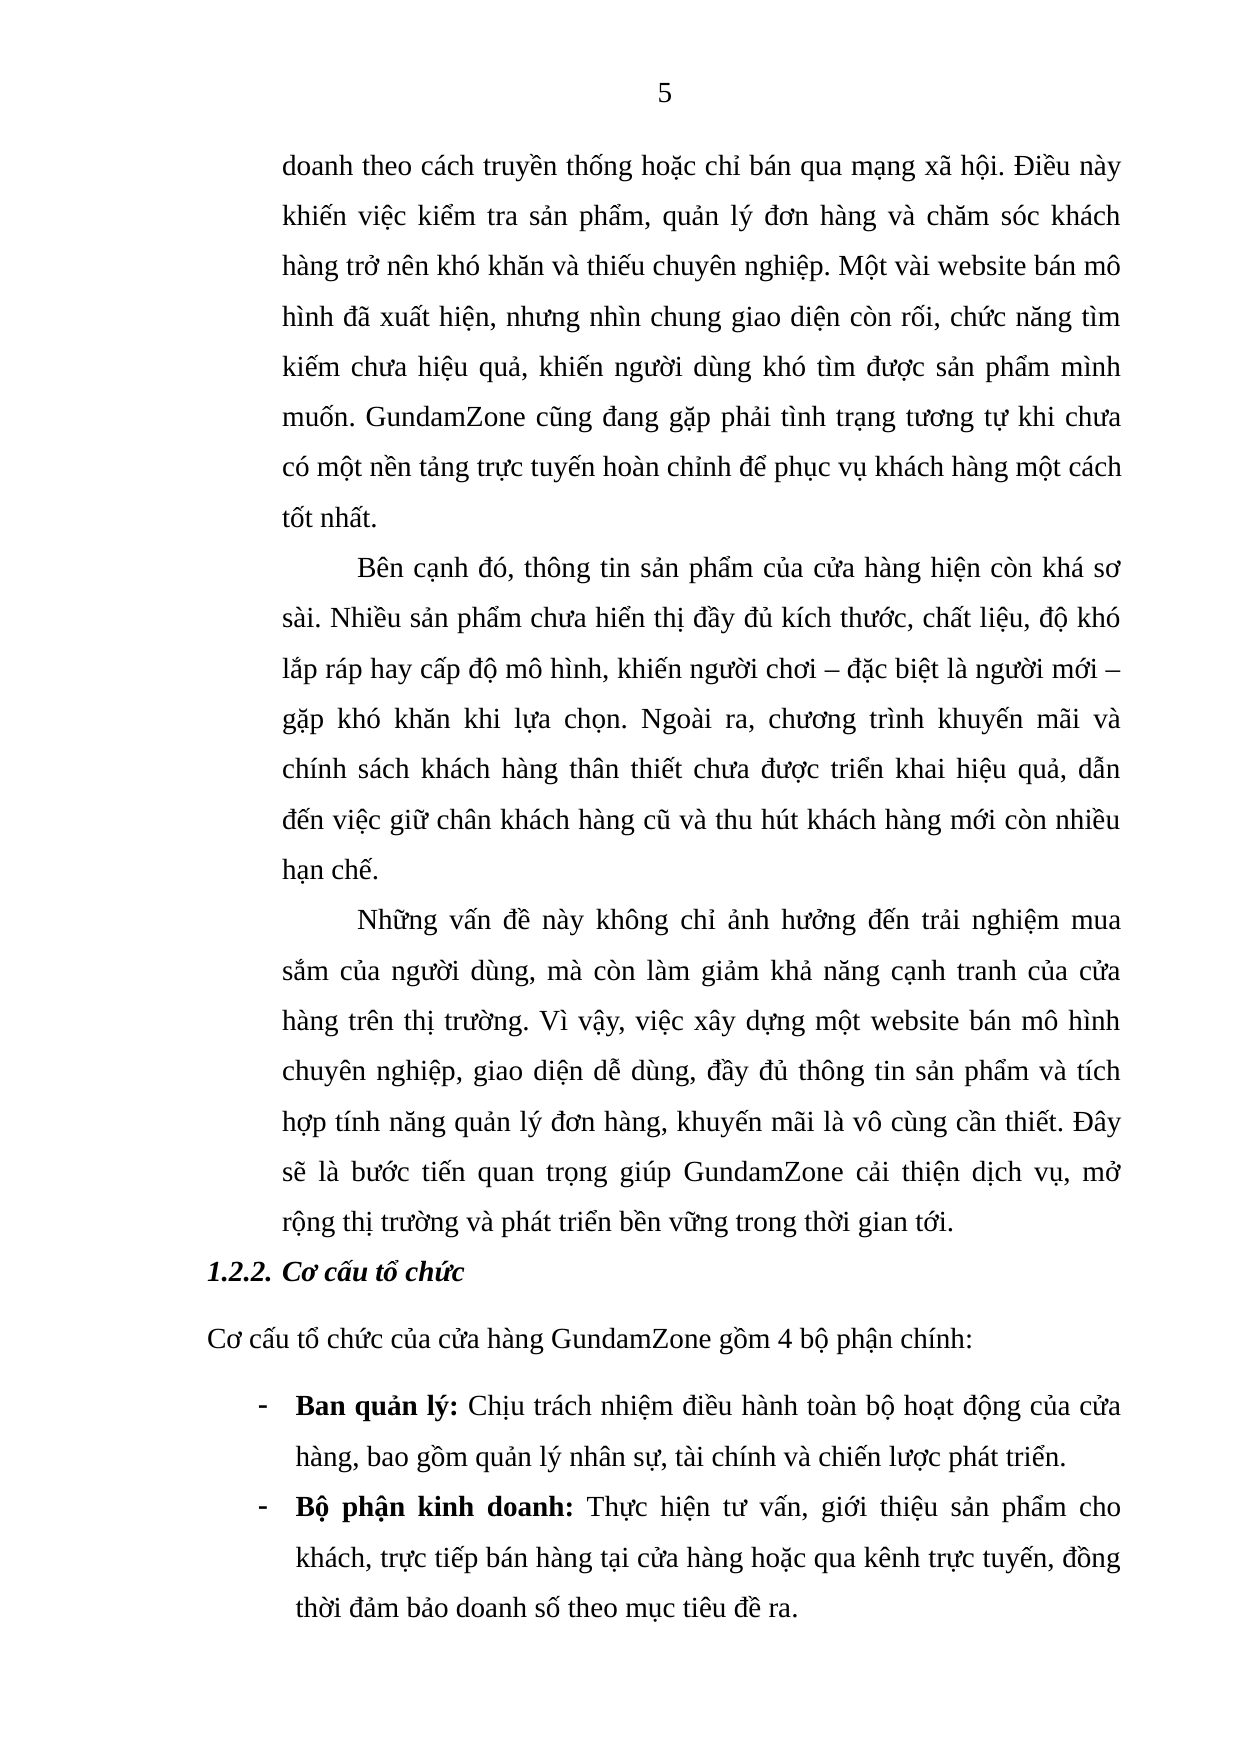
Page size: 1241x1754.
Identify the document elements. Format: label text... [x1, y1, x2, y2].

list Những vấn đề này không chỉ ảnh hưởng đến trải nghiệm mua sắm của người dùng, mà còn làm giảm khả năng cạnh tranh của cửa hàng trên thị trường. Vì vậy, việc xây dựng một website bán mô hình chuyên nghiệp, giao diện dễ dùng, đầy đủ thông tin sản phẩm và tích hợp tính năng quản lý đơn hàng, khuyến mãi là vô cùng cần thiết. Đây sẽ là bước tiến quan trọng giúp GundamZone cải thiện dịch vụ, mở rộng thị trường và phát triển bền vững trong thời gian tới. [282, 902, 1122, 1238]
list Bộ phận kinh doanh: Thực hiện tư vấn, giới thiệu sản phẩm cho khách, trực tiếp bán hàng tại cửa hàng hoặc qua kênh trực tuyến, đồng thời đảm bảo doanh số theo mục tiêu đề ra. [258, 1489, 1122, 1623]
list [282, 148, 1122, 533]
list Ban quản lý: Chịu trách nhiệm điều hành toàn bộ hoạt động của cửa hàng, bao gồm quản lý nhân sự, tài chính và chiến lược phát triển. [258, 1388, 1122, 1472]
text Cơ cấu tổ chức của cửa hàng GundamZone gồm 4 bộ phận chính: [207, 1322, 1122, 1355]
list Bên cạnh đó, thông tin sản phẩm của cửa hàng hiện còn khá sơ sài. Nhiều sản phẩm chưa hiển thị đầy đủ kích thước, chất liệu, độ khó lắp ráp hay cấp độ mô hình, khiến người chơi – đặc biệt là người mới – gặp khó khăn khi lựa chọn. Ngoài ra, chương trình khuyến mãi và chính sách khách hàng thân thiết chưa được triển khai hiệu quả, dẫn đến việc giữ chân khách hàng cũ và thu hút khách hàng mới còn nhiều hạn chế. [282, 550, 1122, 886]
list Cơ cấu tổ chức [207, 1254, 1122, 1288]
